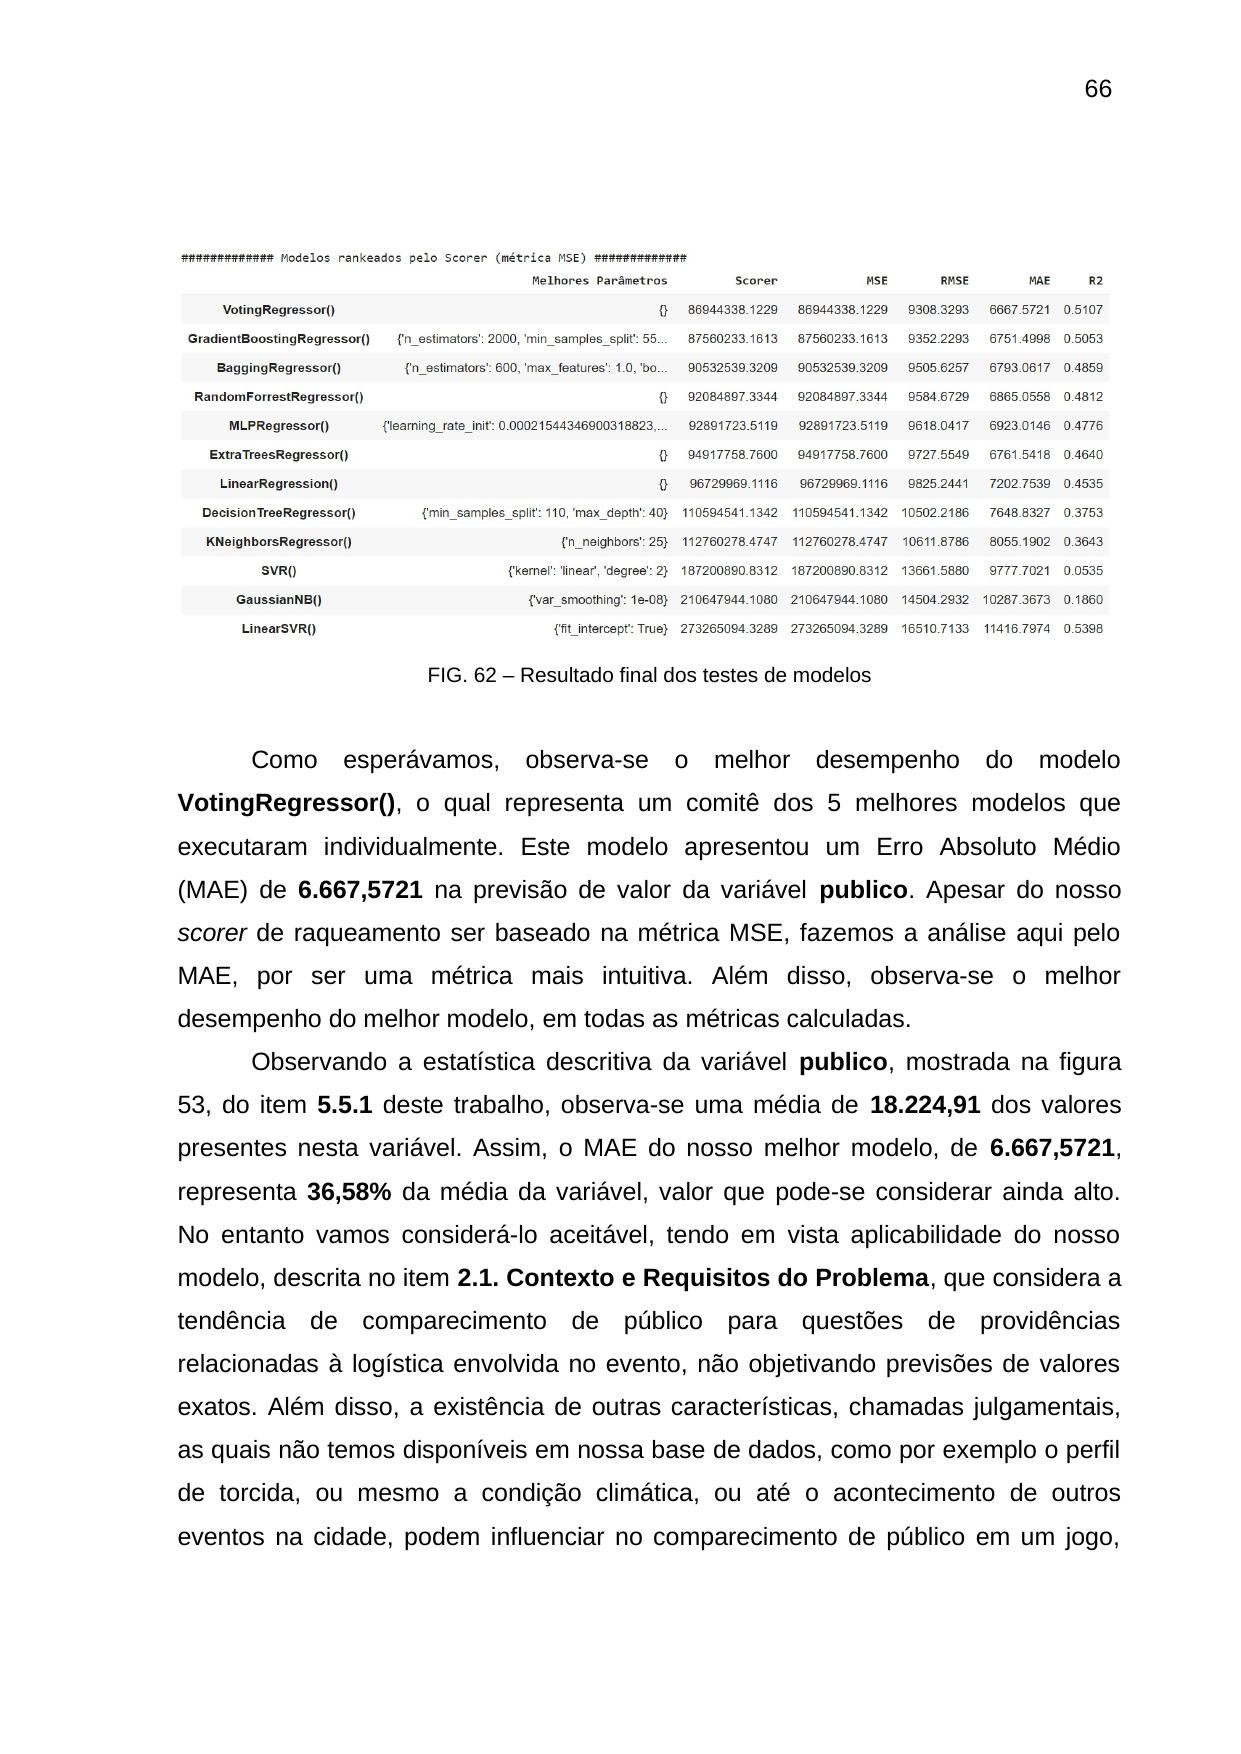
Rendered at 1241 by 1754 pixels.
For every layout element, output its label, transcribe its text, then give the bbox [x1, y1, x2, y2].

text Como esperávamos, observa-se o melhor desempenho do modelo VotingRegressor(), o qual representa um comitê dos 5 melhores modelos que executaram individualmente. Este modelo apresentou um Erro Absoluto Médio (MAE) de 6.667,5721 na previsão de valor da variável publico. Apesar do nosso scorer de raqueamento ser baseado na métrica MSE, fazemos a análise aqui pelo MAE, por ser uma métrica mais intuitiva. Além disso, observa-se o melhor desempenho do melhor modelo, em todas as métricas calculadas. [177, 745, 1122, 1033]
picture [177, 246, 1122, 645]
text FIG. 62 – Resultado final dos testes de modelos [177, 659, 1122, 688]
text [177, 1047, 1122, 1550]
